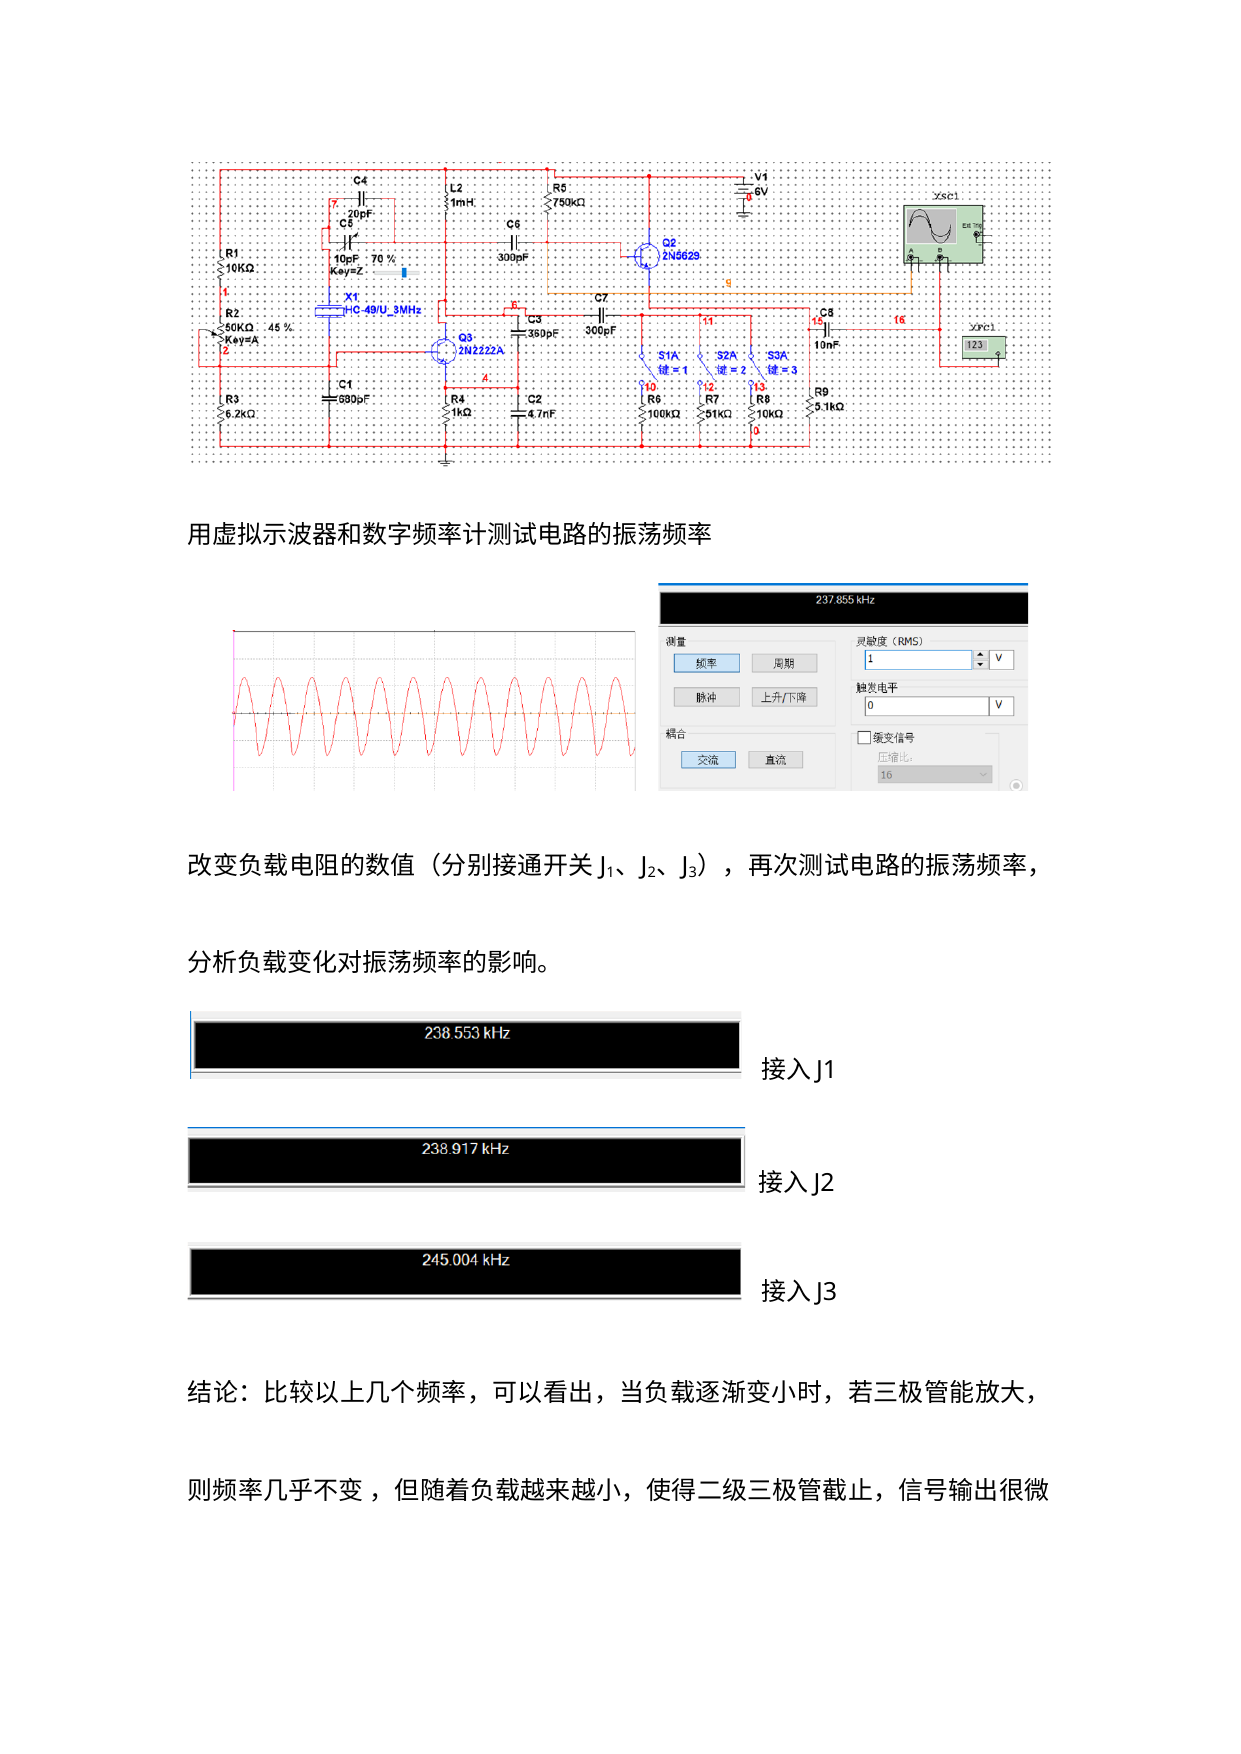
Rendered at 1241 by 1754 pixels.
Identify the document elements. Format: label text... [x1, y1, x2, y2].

picture [658, 583, 1029, 791]
text 用虚拟示波器和数字频率计测试电路的振荡频率 [187, 500, 1053, 565]
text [187, 1358, 1053, 1521]
picture [231, 630, 636, 791]
picture [187, 162, 1054, 467]
picture [187, 1011, 742, 1079]
picture [187, 1242, 742, 1301]
text 改变负载电阻的数值（分别接通开关J1、J2、J3），再次测试电路的振荡频率，分析负载变化对振荡频率的影响。 [187, 831, 1053, 993]
picture [187, 1127, 746, 1192]
